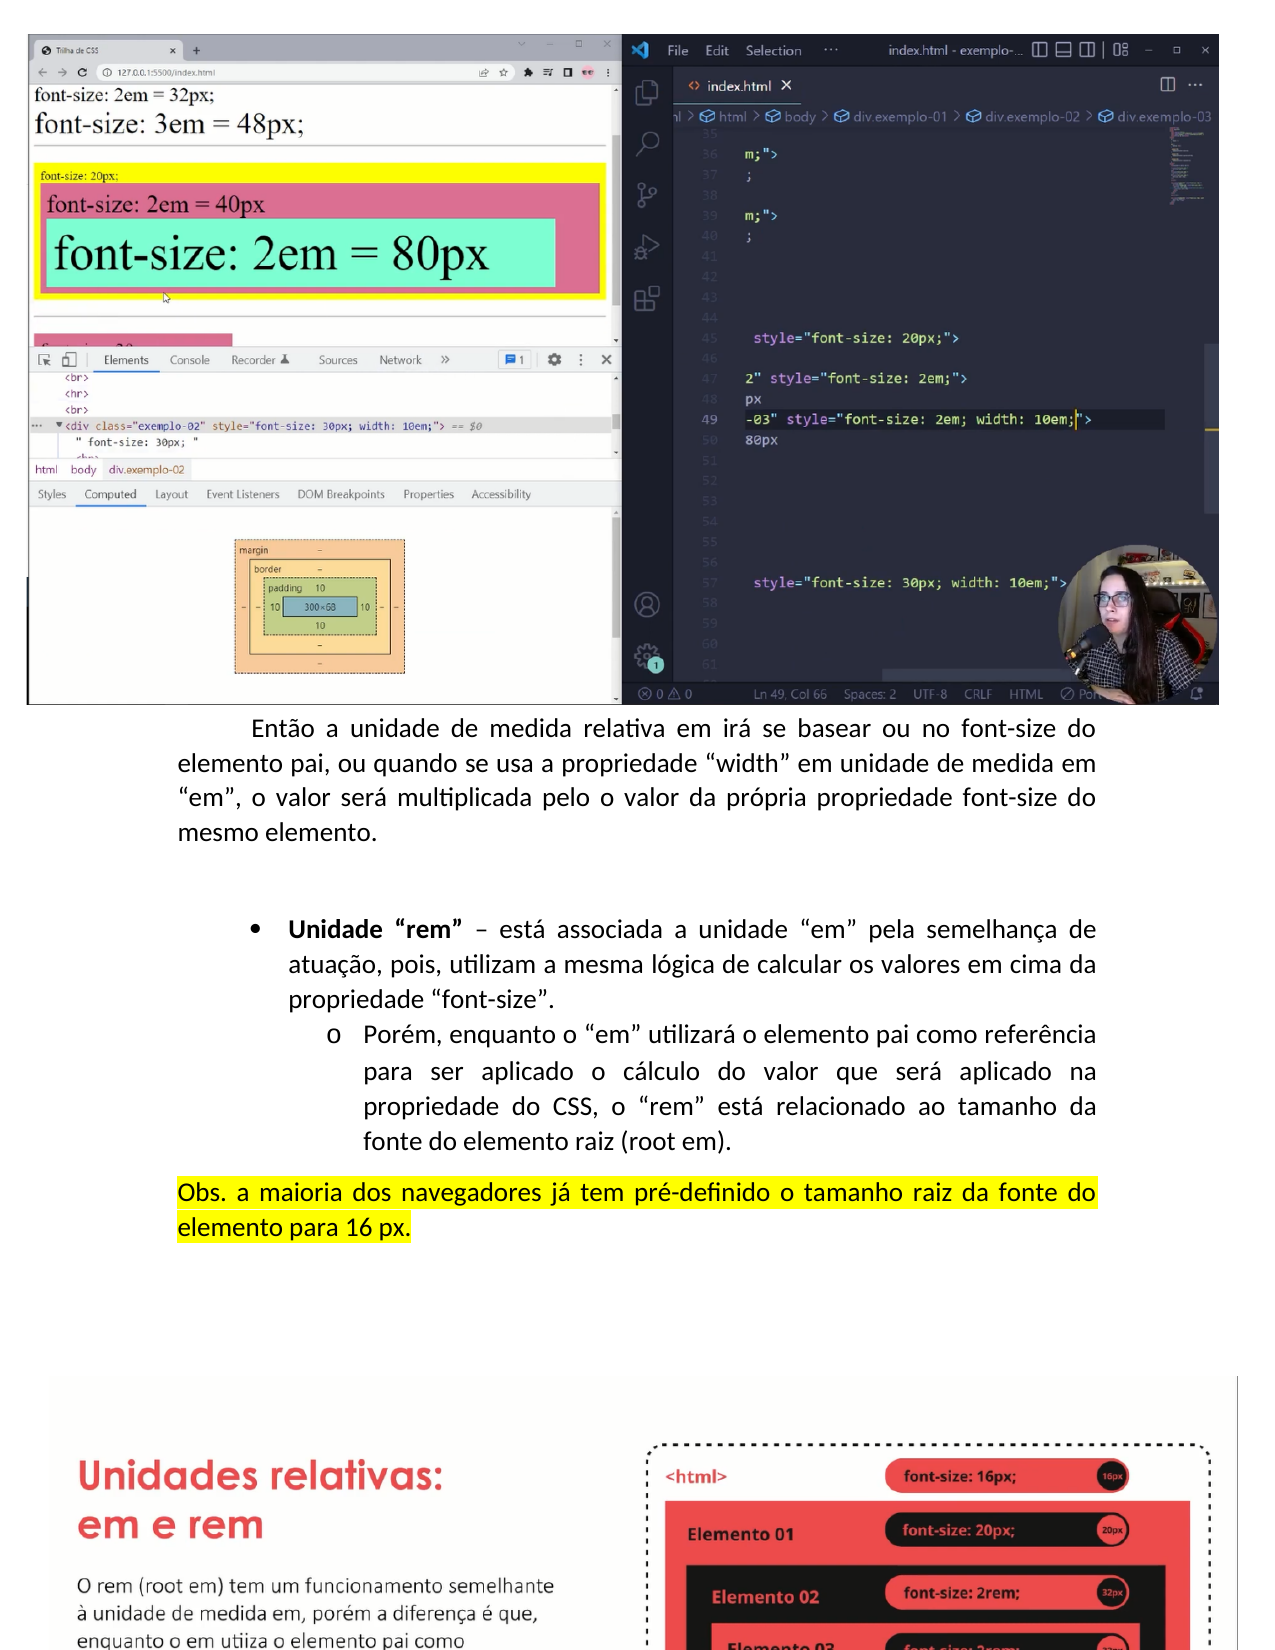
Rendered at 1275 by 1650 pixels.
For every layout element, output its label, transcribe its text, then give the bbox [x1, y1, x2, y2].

picture [26, 34, 1219, 705]
list Unidade “rem” – está associada a unidade “em” pela semelhança de atuação, pois, utilizam a mesma lógica de calcular os valores em cima da propriedade “font-size”. [251, 913, 1098, 1016]
text Então a unidade de medida relativa em irá se basear ou no font-size do elemento pai, ou quando se usa a propriedade “width” em unidade de medida em “em”, o valor será multiplicada pelo o valor da própria propriedade font-size do mesmo elemento. [177, 711, 1098, 848]
list Porém, enquanto o “em” utilizará o elemento pai como referência para ser aplicado o cálculo do valor que será aplicado na propriedade do CSS, o “rem” está relacionado ao tamanho da fonte do elemento raiz (root em). [326, 1018, 1098, 1157]
text Obs. a maioria dos navegadores já tem pré-definido o tamanho raiz da fonte do elemento para 16 px. [177, 1209, 1098, 1243]
picture [48, 1376, 1238, 1650]
